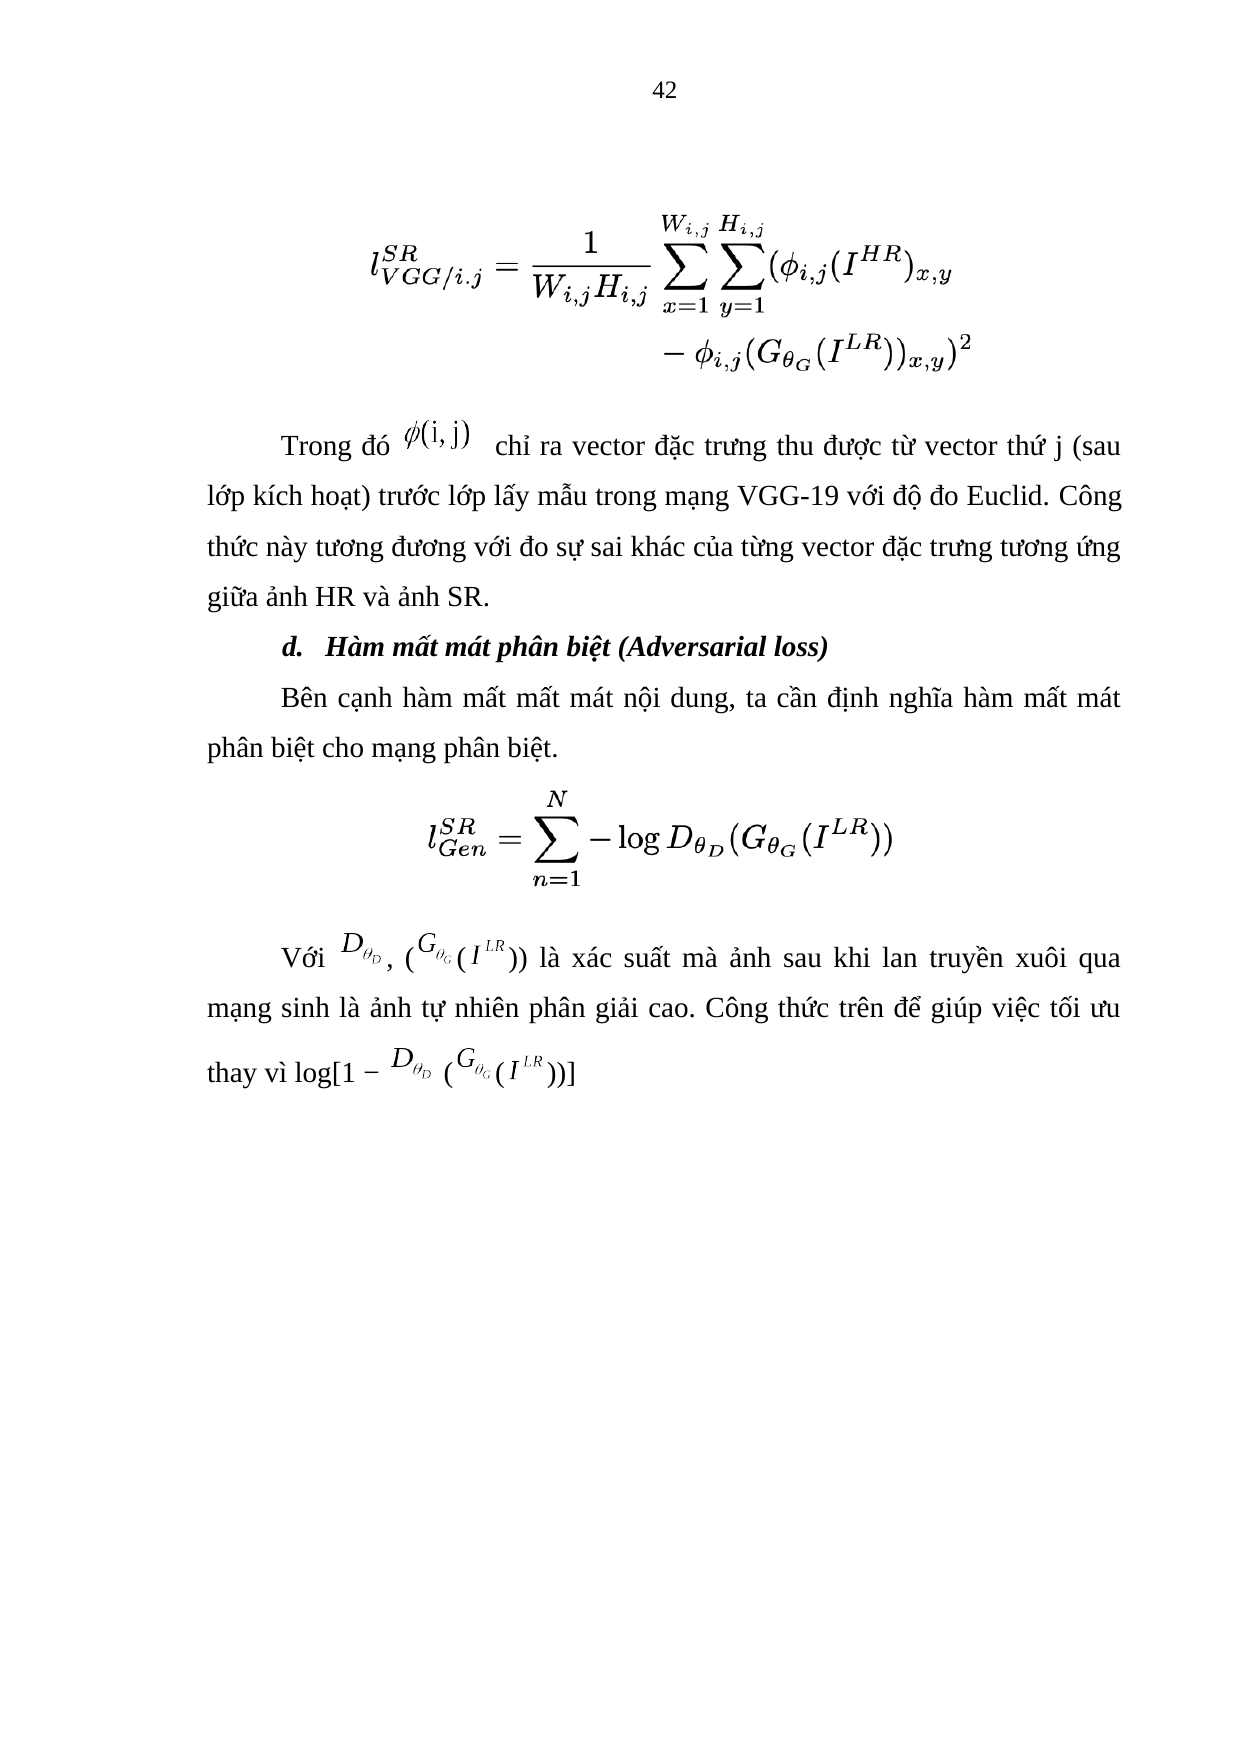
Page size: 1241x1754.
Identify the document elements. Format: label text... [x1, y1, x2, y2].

text Trong đó chỉ ra vector đặc trưng thu được từ vector thứ j (sau lớp kích hoạt) trước lớp lấy mẫu trong mạng VGG-19 với độ đo Euclid. Công thức này tương đương với đo sự sai khác của từng vector đặc trưng tương ứng giữa ảnh HR và ảnh SR. [207, 413, 1122, 613]
list Hàm mất mát phân biệt (Adversarial loss) [207, 629, 1122, 663]
picture [407, 780, 922, 909]
text Với , (()) là xác suất mà ảnh sau khi lan truyền xuôi qua mạng sinh là ảnh tự nhiên phân giải cao. Công thức trên để giúp việc tối ưu thay vì log[1 − (())] [207, 926, 1122, 1089]
text Bên cạnh hàm mất mất mát nội dung, ta cần định nghĩa hàm mất mát phân biệt cho mạng phân biệt. [207, 680, 1122, 763]
picture [333, 206, 996, 397]
